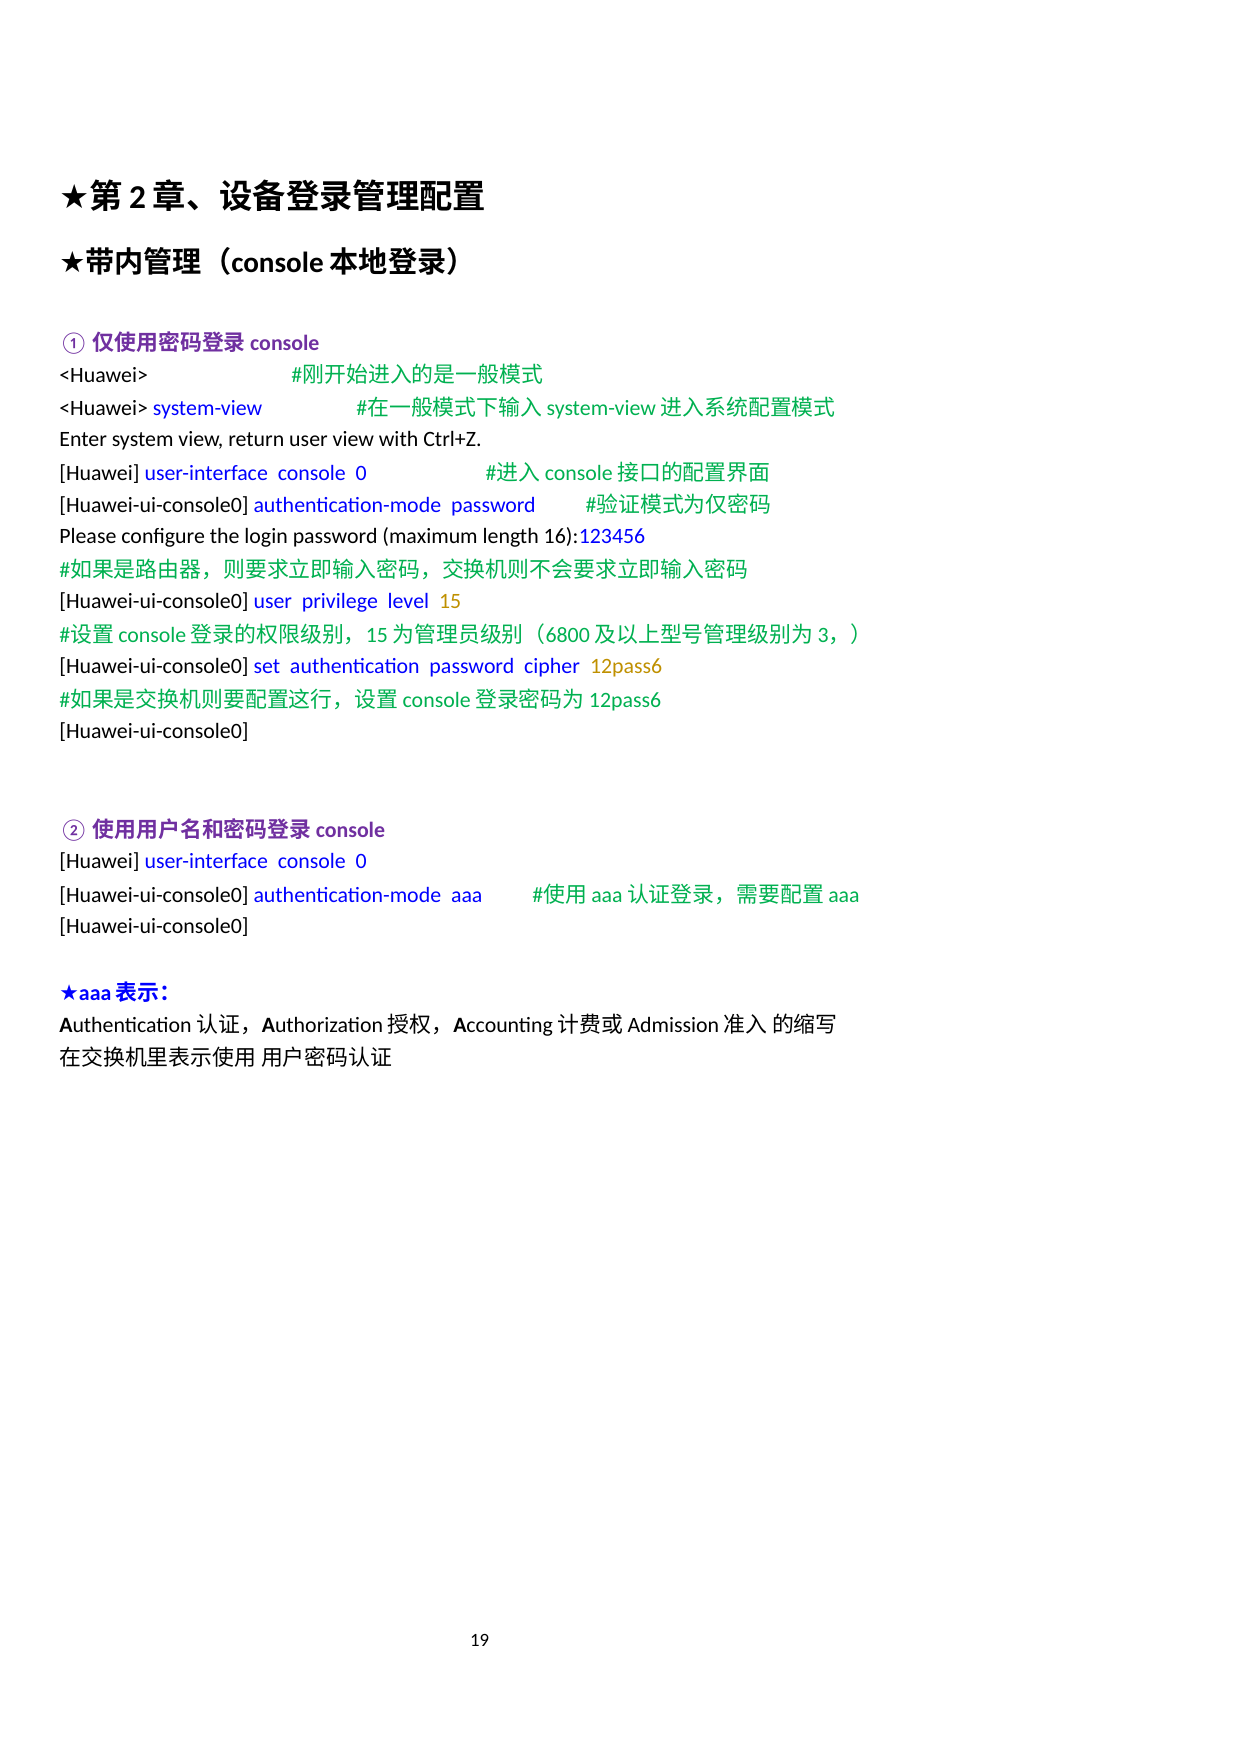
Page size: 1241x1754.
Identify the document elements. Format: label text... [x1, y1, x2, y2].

text <Huawei> system-view #在一般模式下输入system-view进入系统配置模式 [59, 389, 1181, 422]
text ①仅使用密码登录console [59, 324, 1181, 357]
text [Huawei-ui-console0] authentication-mode password #验证模式为仅密码 [59, 487, 1181, 519]
text #如果是交换机则要配置这行，设置console登录密码为12pass6 [59, 682, 1181, 714]
text [Huawei-ui-console0] user privilege level 15 [59, 584, 1181, 617]
text #设置console登录的权限级别，15为管理员级别（6800及以上型号管理级别为3，） [59, 617, 1181, 649]
text [Huawei-ui-console0] authentication-mode aaa #使用aaa认证登录，需要配置aaa [59, 877, 1181, 909]
text [Huawei] user-interface console 0 #进入console接口的配置界面 [59, 454, 1181, 487]
text ②使用用户名和密码登录console [59, 812, 1181, 844]
text Please configure the login password (maximum length 16):123456 [59, 519, 1181, 552]
text [Huawei-ui-console0] [59, 909, 1181, 942]
text <Huawei> #刚开始进入的是一般模式 [59, 357, 1181, 389]
text ★aaa表示： [59, 974, 1181, 1007]
text #如果是路由器，则要求立即输入密码，交换机则不会要求立即输入密码 [59, 552, 1181, 584]
text Enter system view, return user view with Ctrl+Z. [59, 422, 1181, 454]
text [Huawei] user-interface console 0 [59, 844, 1181, 877]
text ★第2章、设备登录管理配置 [59, 162, 1181, 227]
text ★带内管理（console本地登录） [59, 227, 1181, 292]
text 在交换机里表示使用 用户密码认证 [59, 1039, 1181, 1072]
text [Huawei-ui-console0] set authentication password cipher 12pass6 [59, 649, 1181, 682]
text [Huawei-ui-console0] [59, 714, 1181, 747]
text Authentication认证，Authorization授权，Accounting计费或Admission准入 的缩写 [59, 1007, 1181, 1039]
